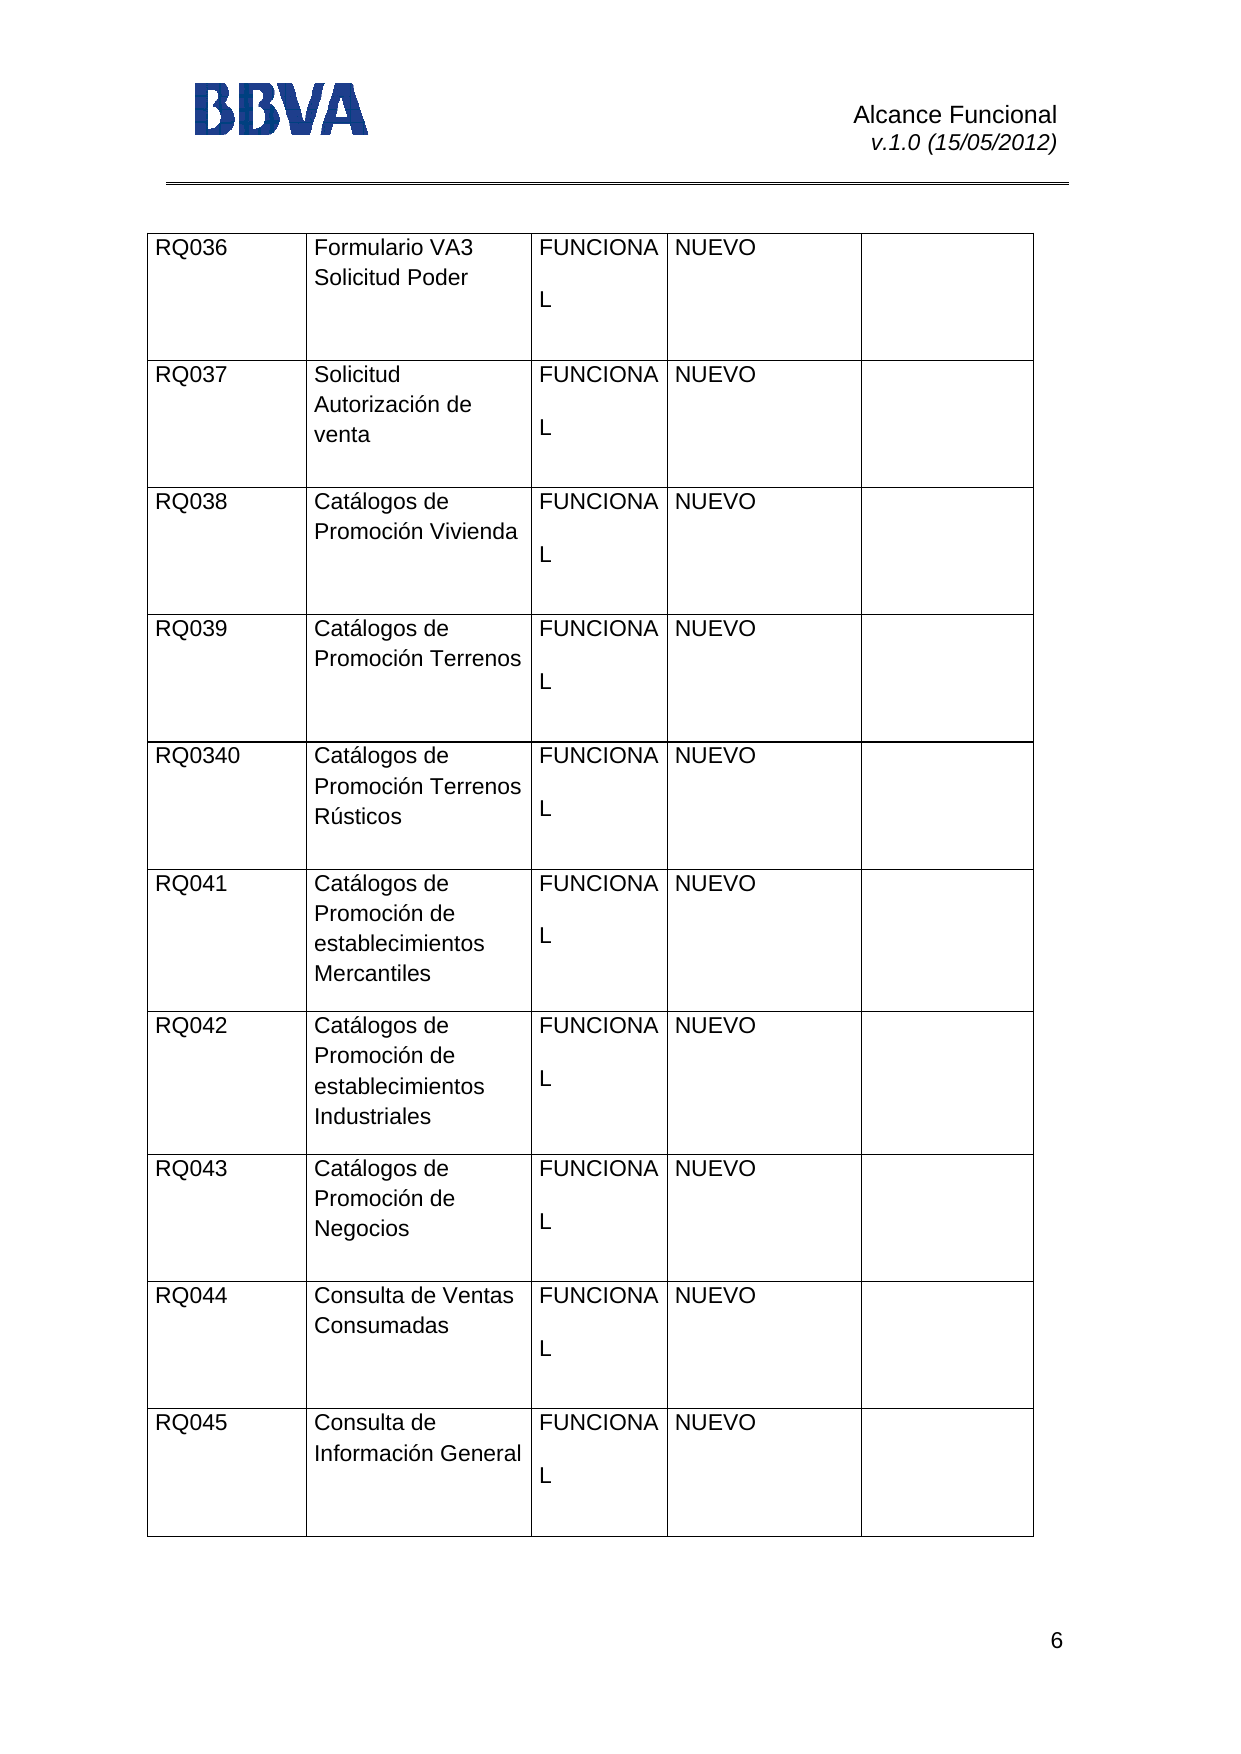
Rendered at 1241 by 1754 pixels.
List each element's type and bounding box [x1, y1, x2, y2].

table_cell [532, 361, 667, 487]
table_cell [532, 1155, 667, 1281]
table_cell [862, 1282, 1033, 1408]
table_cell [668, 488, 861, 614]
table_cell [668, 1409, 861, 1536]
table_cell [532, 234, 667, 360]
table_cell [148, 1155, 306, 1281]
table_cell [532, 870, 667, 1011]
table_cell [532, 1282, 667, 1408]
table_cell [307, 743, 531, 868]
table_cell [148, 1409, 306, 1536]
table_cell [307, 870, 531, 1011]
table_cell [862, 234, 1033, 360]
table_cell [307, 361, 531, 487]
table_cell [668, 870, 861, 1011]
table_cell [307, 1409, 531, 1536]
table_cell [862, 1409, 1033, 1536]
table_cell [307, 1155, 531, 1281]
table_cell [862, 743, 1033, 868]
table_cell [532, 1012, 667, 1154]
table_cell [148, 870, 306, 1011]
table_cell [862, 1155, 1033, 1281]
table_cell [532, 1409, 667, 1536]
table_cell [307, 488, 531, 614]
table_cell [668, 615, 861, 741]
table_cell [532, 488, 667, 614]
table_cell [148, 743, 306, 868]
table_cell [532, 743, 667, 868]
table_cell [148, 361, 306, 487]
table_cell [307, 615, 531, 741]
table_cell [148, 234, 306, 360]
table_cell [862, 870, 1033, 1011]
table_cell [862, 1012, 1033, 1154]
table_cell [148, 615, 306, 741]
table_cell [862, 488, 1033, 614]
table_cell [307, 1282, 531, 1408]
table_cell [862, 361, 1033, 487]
picture [195, 83, 369, 135]
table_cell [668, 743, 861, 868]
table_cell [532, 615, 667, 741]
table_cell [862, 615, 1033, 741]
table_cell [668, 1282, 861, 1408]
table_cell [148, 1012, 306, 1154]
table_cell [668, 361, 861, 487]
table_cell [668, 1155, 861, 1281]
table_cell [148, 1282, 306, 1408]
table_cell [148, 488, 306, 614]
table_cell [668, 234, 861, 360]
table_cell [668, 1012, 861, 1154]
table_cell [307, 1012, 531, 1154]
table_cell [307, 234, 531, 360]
